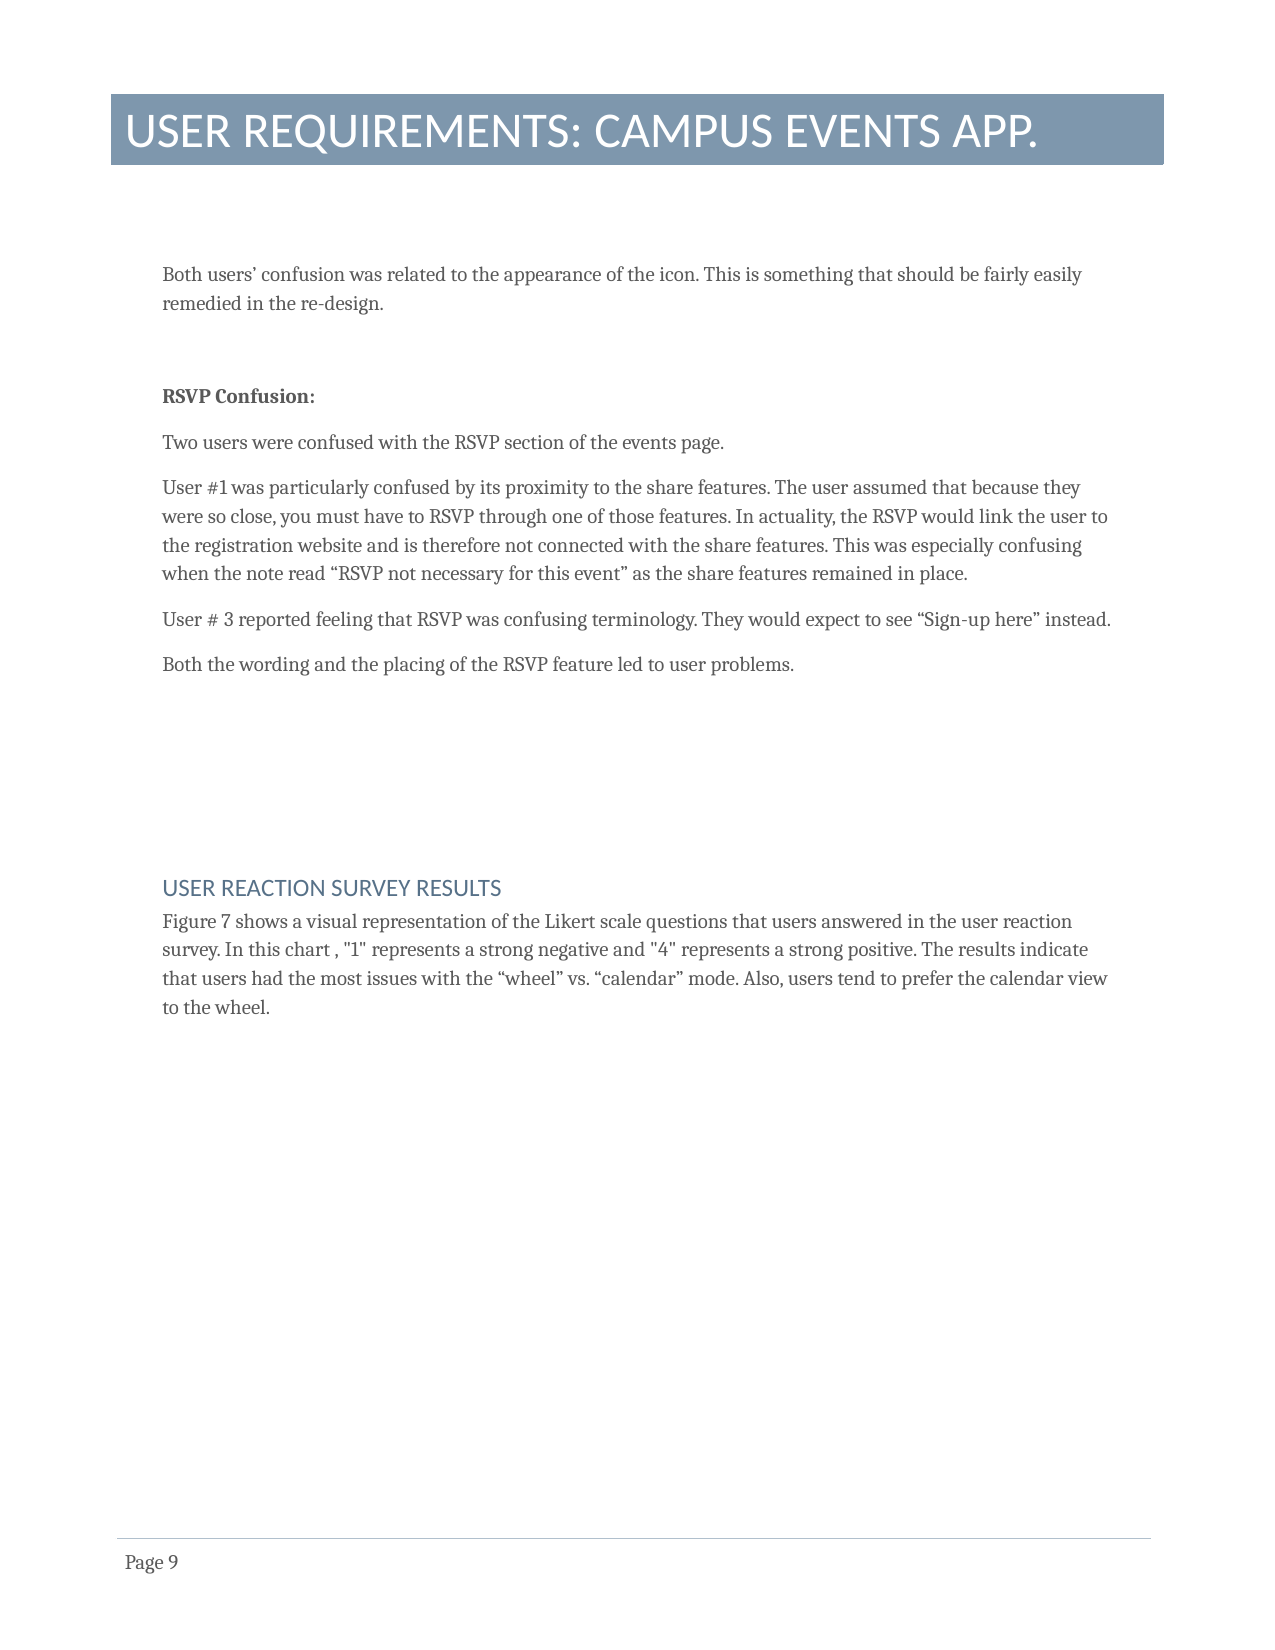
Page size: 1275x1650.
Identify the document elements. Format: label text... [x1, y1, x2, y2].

text Both the wording and the placing of the RSVP feature led to user problems. [162, 653, 1113, 677]
text User # 3 reported feeling that RSVP was confusing terminology. They would expect to see “Sign-up here” instead. [162, 607, 1113, 631]
text User #1 was particularly confused by its proximity to the share features. The user assumed that because they were so close, you must have to RSVP through one of those features. In actuality, the RSVP would link the user to the registration website and is therefore not connected with the share features. This was especially confusing when the note read “RSVP not necessary for this event” as the share features remained in place. [162, 476, 1113, 586]
text Both users’ confusion was related to the appearance of the icon. This is something that should be fairly easily remedied in the re-design. [162, 262, 1113, 315]
text Two users were confused with the RSVP section of the events page. [162, 430, 1113, 454]
subtitle User Reaction Survey Results [162, 872, 1113, 903]
text Figure 7 shows a visual representation of the Likert scale questions that users answered in the user reaction survey. In this chart , "1" represents a strong negative and "4" represents a strong positive. The results indicate that users had the most issues with the “wheel” vs. “calendar” mode. Also, users tend to prefer the calendar view to the wheel. [162, 909, 1113, 1019]
text RSVP Confusion: [162, 385, 1113, 409]
